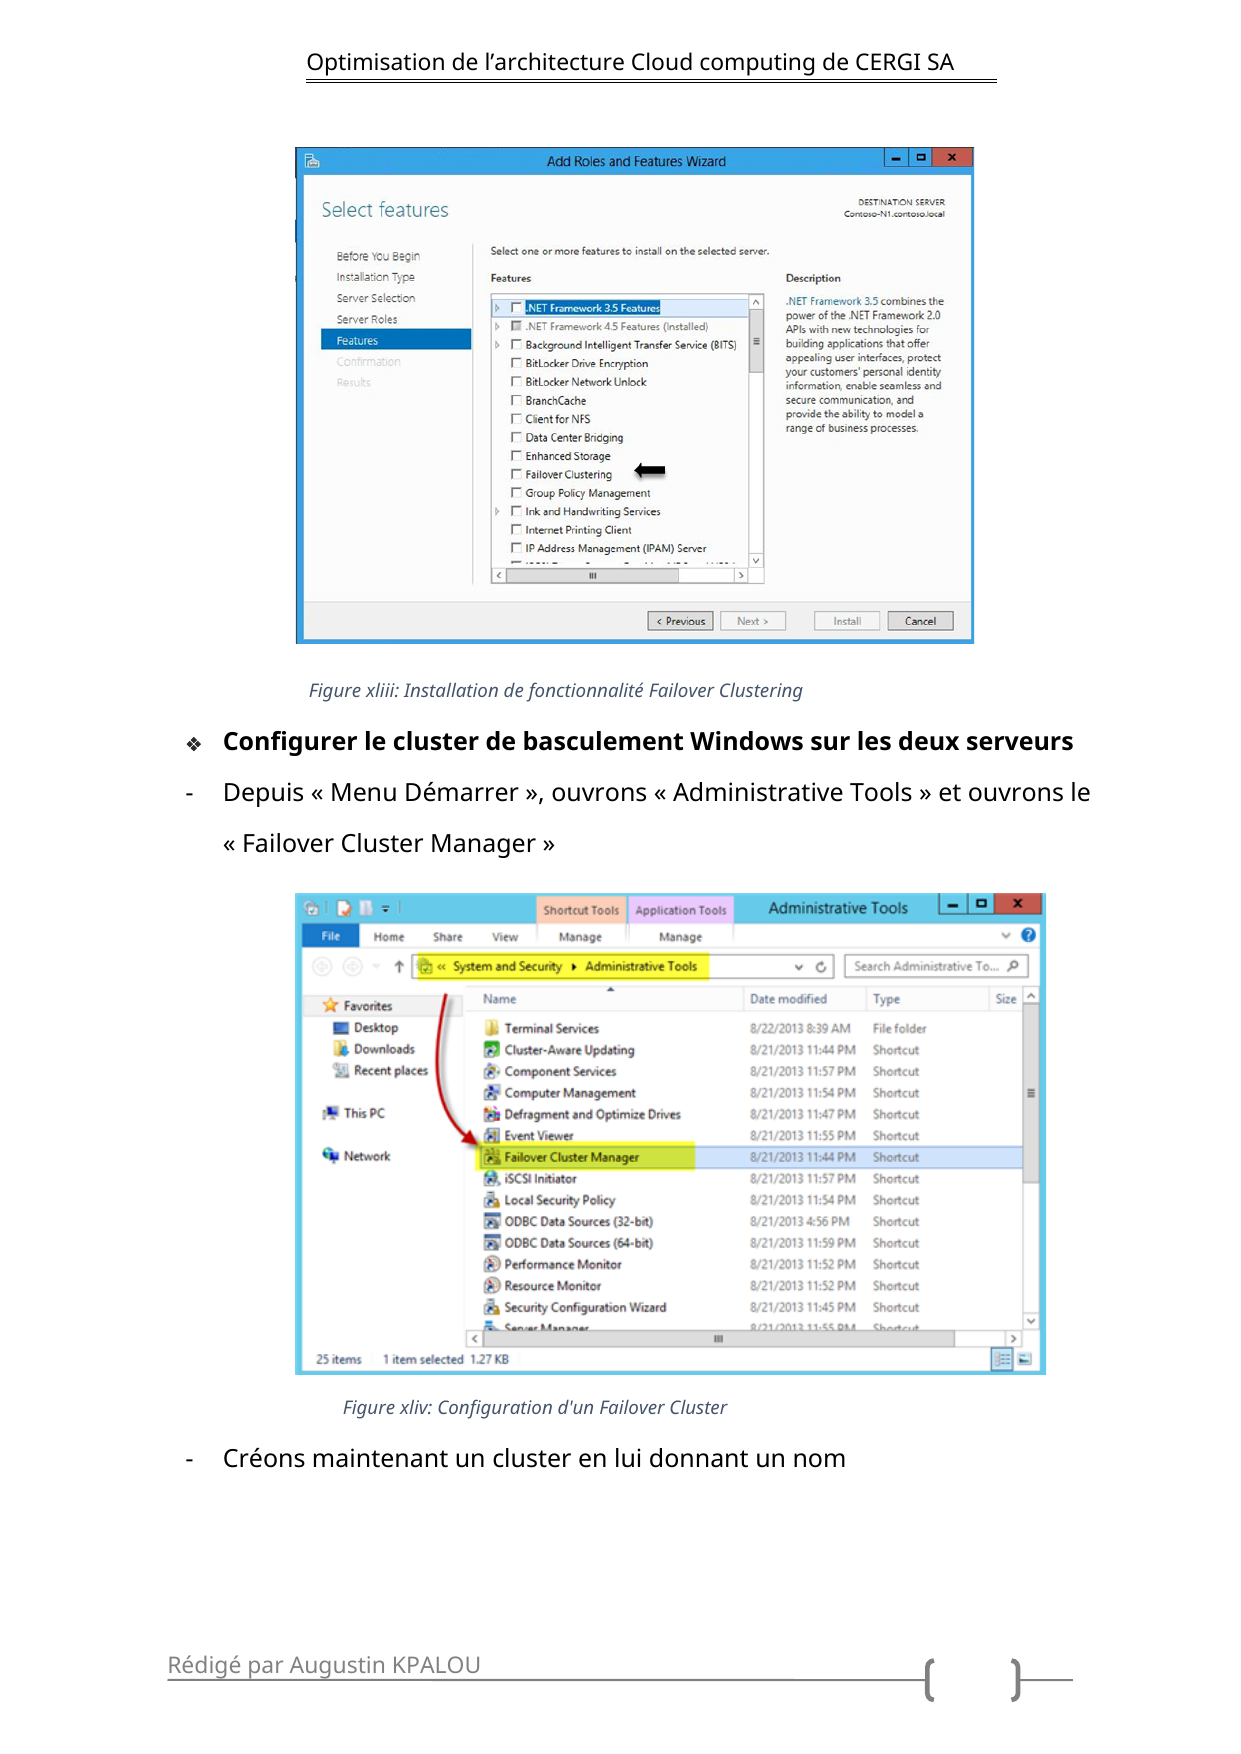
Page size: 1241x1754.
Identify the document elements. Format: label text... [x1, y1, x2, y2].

text Figure xliv: Configuration d'un Failover Cluster [148, 1394, 1093, 1420]
picture [295, 893, 1047, 1375]
list Créons maintenant un cluster en lui donnant un nom [185, 1441, 1093, 1475]
text Figure xliii: Installation de fonctionnalité Failover Clustering [148, 678, 1093, 703]
list Depuis « Menu Démarrer », ouvrons « Administrative Tools » et ouvrons le « Failover Cluster Manager » [185, 775, 1093, 860]
picture [295, 147, 975, 644]
list Configurer le cluster de basculement Windows sur les deux serveurs [185, 724, 1093, 758]
